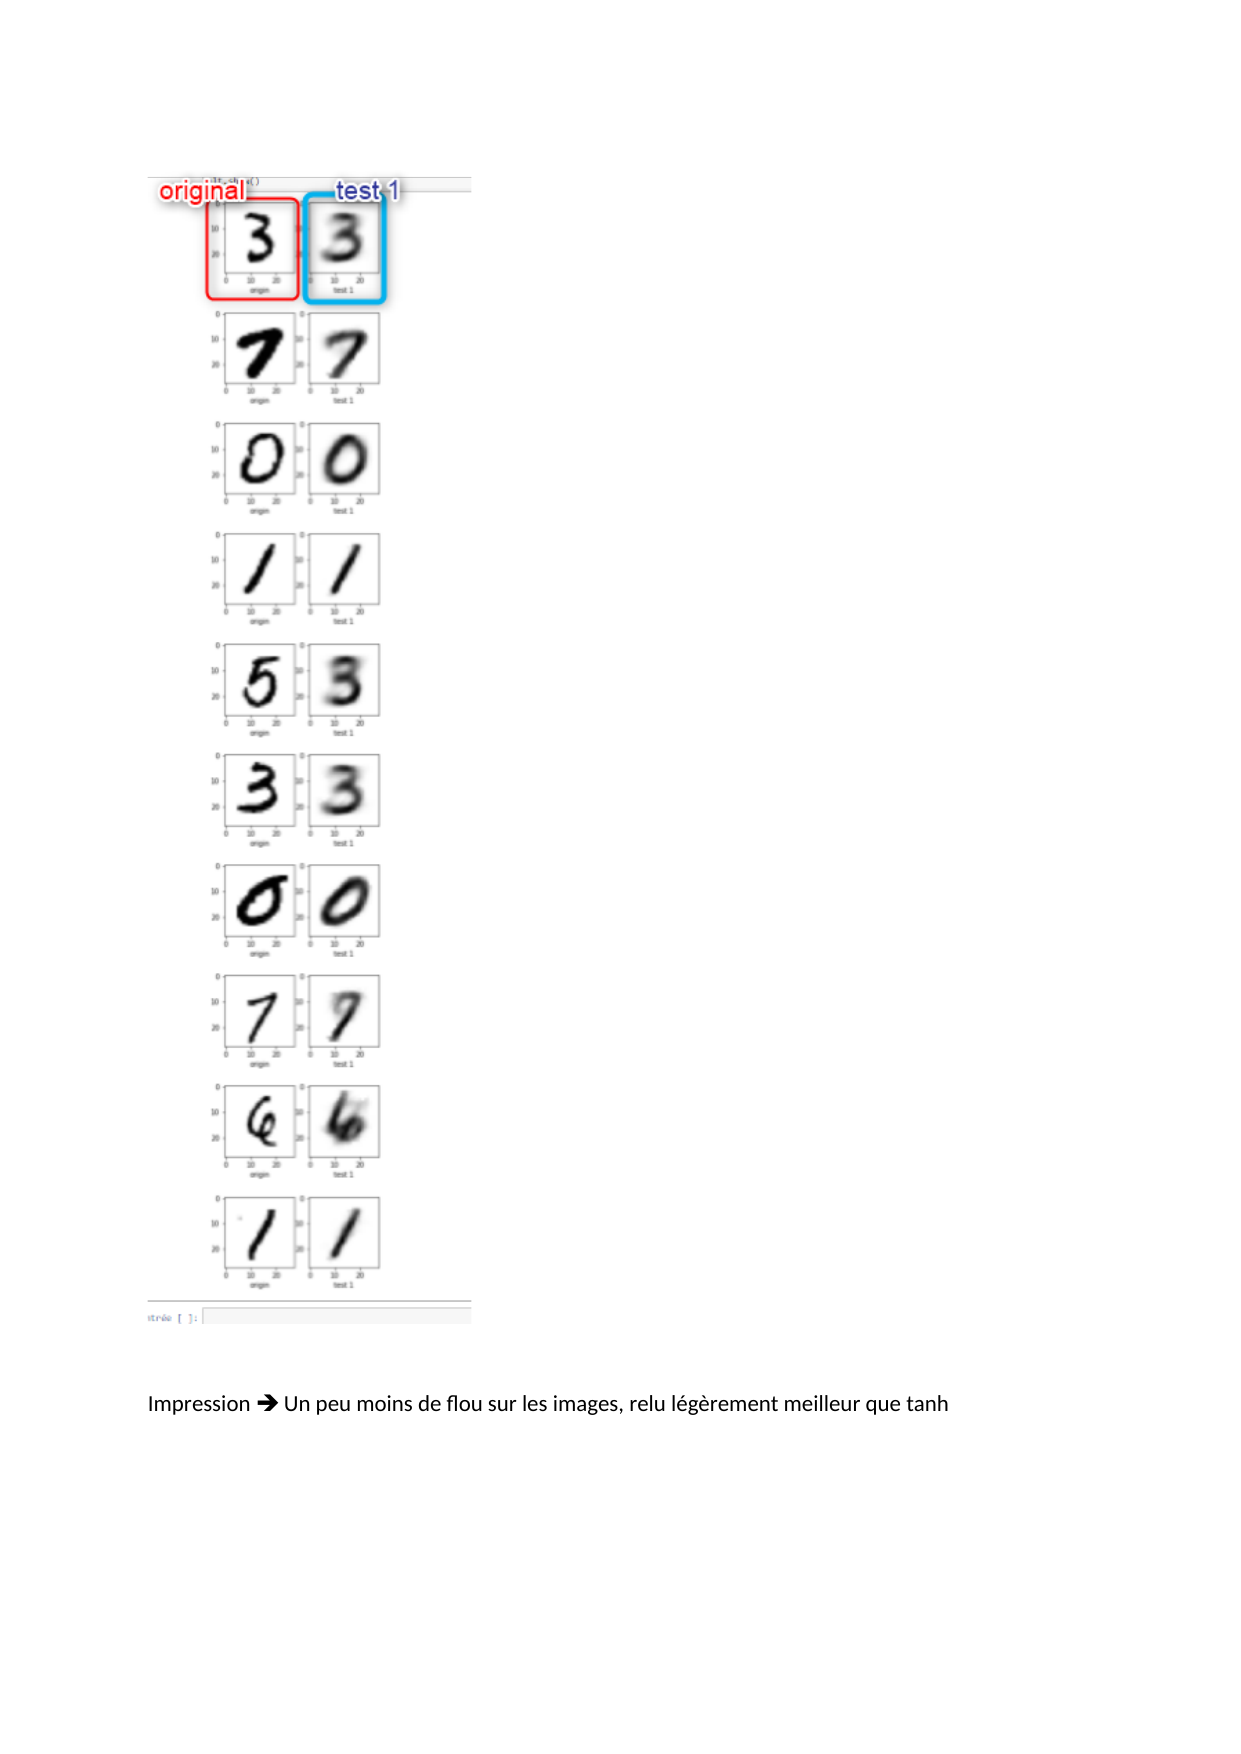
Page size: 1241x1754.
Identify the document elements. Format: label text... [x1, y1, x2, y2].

text Impression Un peu moins de flou sur les images, relu légèrement meilleur que tanh [148, 1389, 1093, 1417]
picture [147, 147, 472, 1324]
